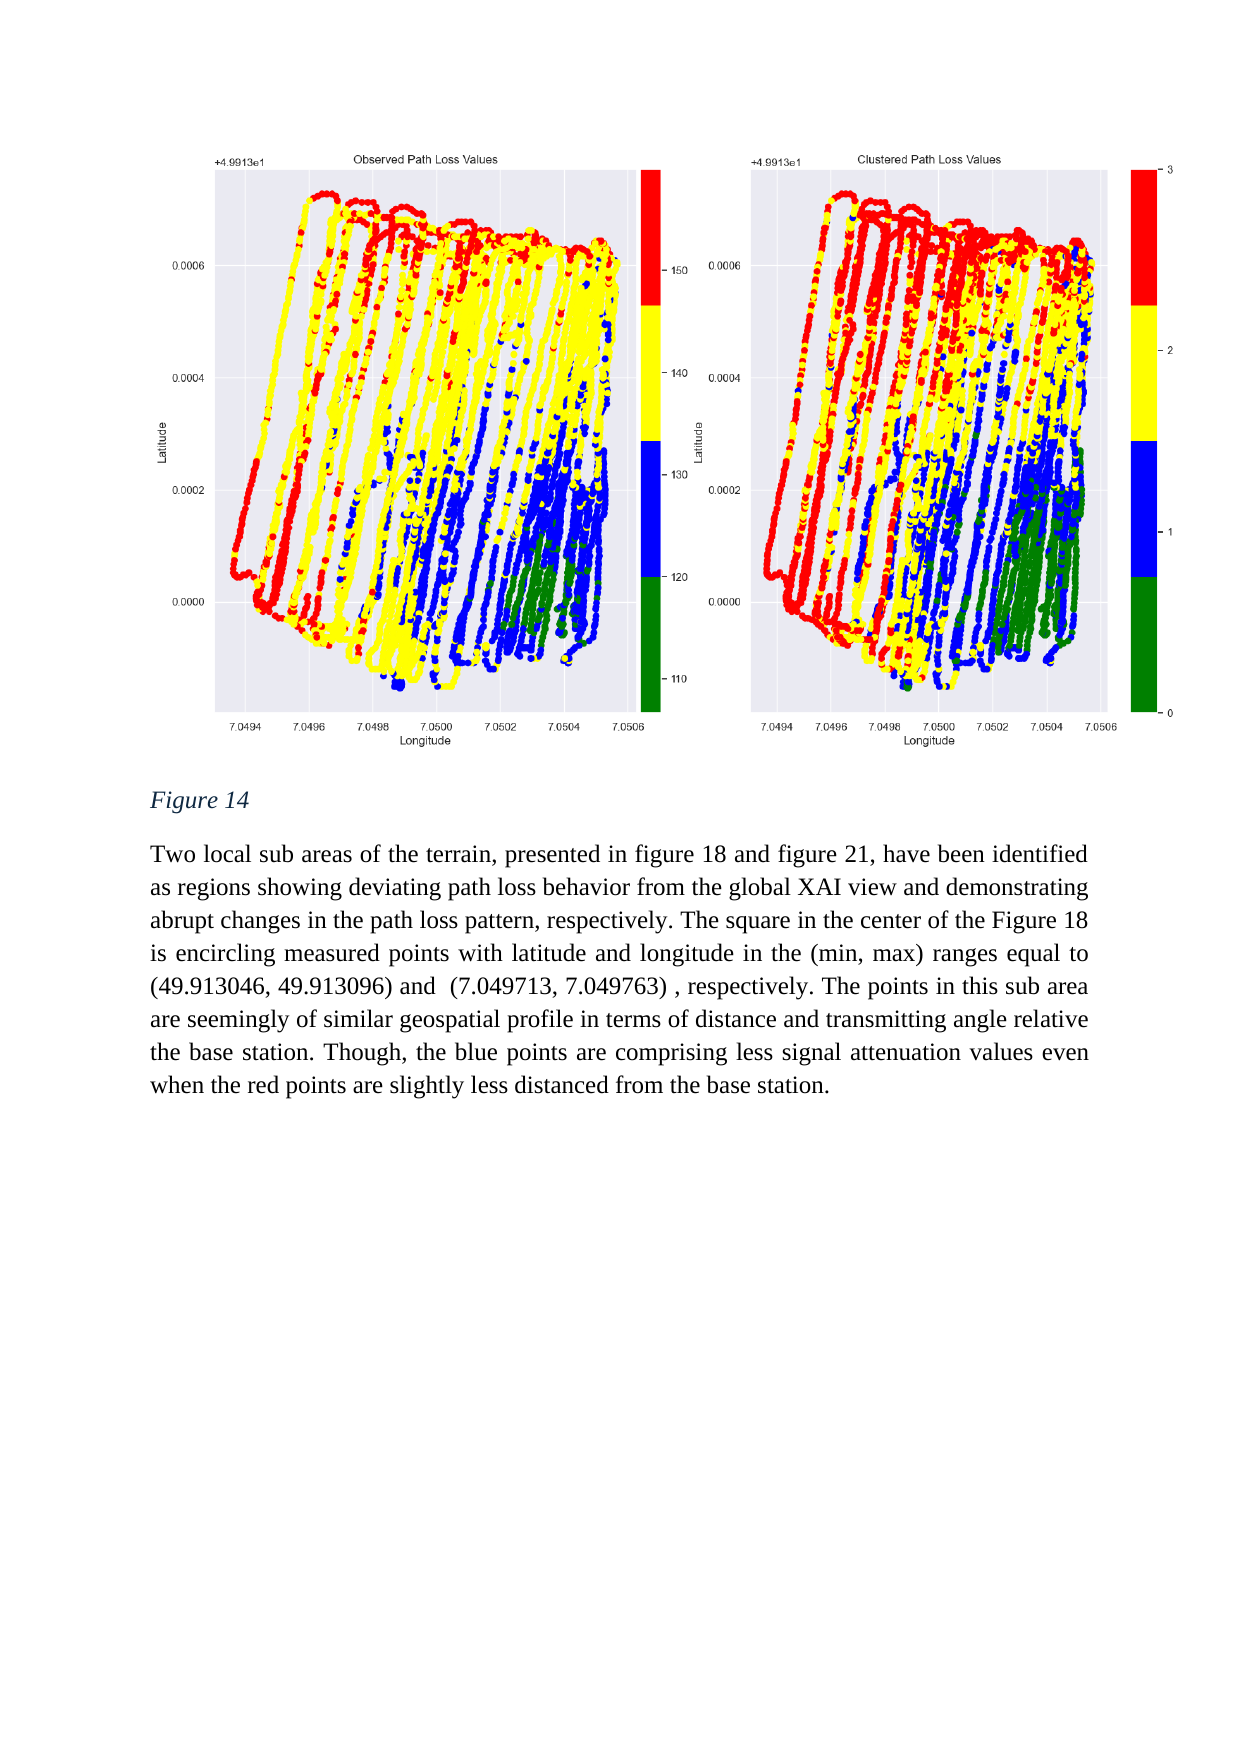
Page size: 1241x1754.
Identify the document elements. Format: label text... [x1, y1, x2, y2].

text Two local sub areas of the terrain, presented in figure 18 and figure 21, have been identified as regions showing deviating path loss behavior from the global XAI view and demonstrating abrupt changes in the path loss pattern, respectively. The square in the center of the Figure 18 is encircling measured points with latitude and longitude in the (min, max) ranges equal to (49.913046, 49.913096) and (7.049713, 7.049763) , respectively. The points in this sub area are seemingly of similar geospatial profile in terms of distance and transmitting angle relative the base station. Though, the blue points are comprising less signal attenuation values even when the red points are slightly less distanced from the base station. [150, 839, 1090, 1099]
picture [150, 150, 1179, 752]
text Figure 14 [150, 785, 1090, 814]
